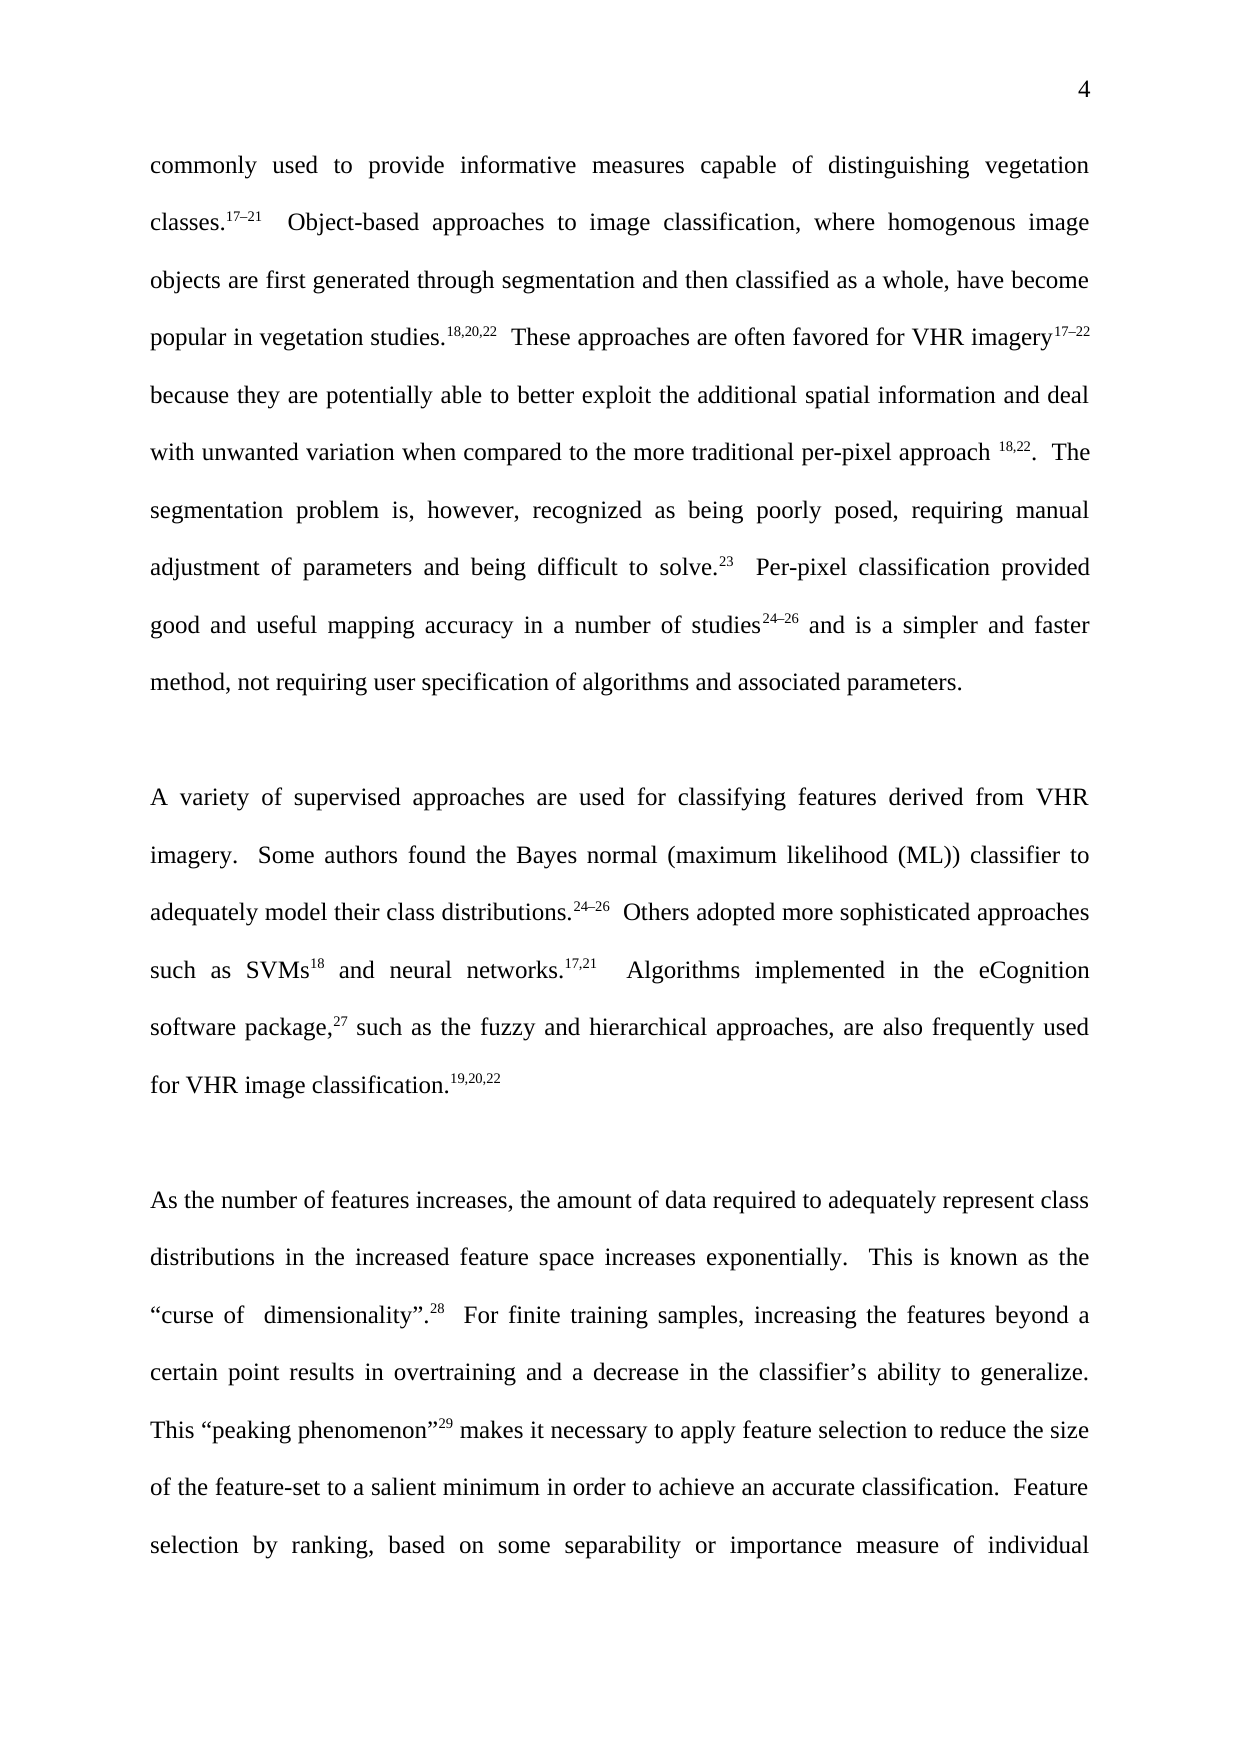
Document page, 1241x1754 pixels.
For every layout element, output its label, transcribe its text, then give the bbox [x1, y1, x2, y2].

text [150, 150, 1090, 696]
text A variety of supervised approaches are used for classifying features derived from VHR imagery. Some authors found the Bayes normal (maximum likelihood (ML)) classifier to adequately model their class distributions.24–26 Others adopted more sophisticated approaches such as SVMs18 and neural networks.17,21 Algorithms implemented in the eCognition software package,27 such as the fuzzy and hierarchical approaches, are also frequently used for VHR image classification.19,20,22 [150, 782, 1090, 1099]
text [150, 1185, 1090, 1559]
